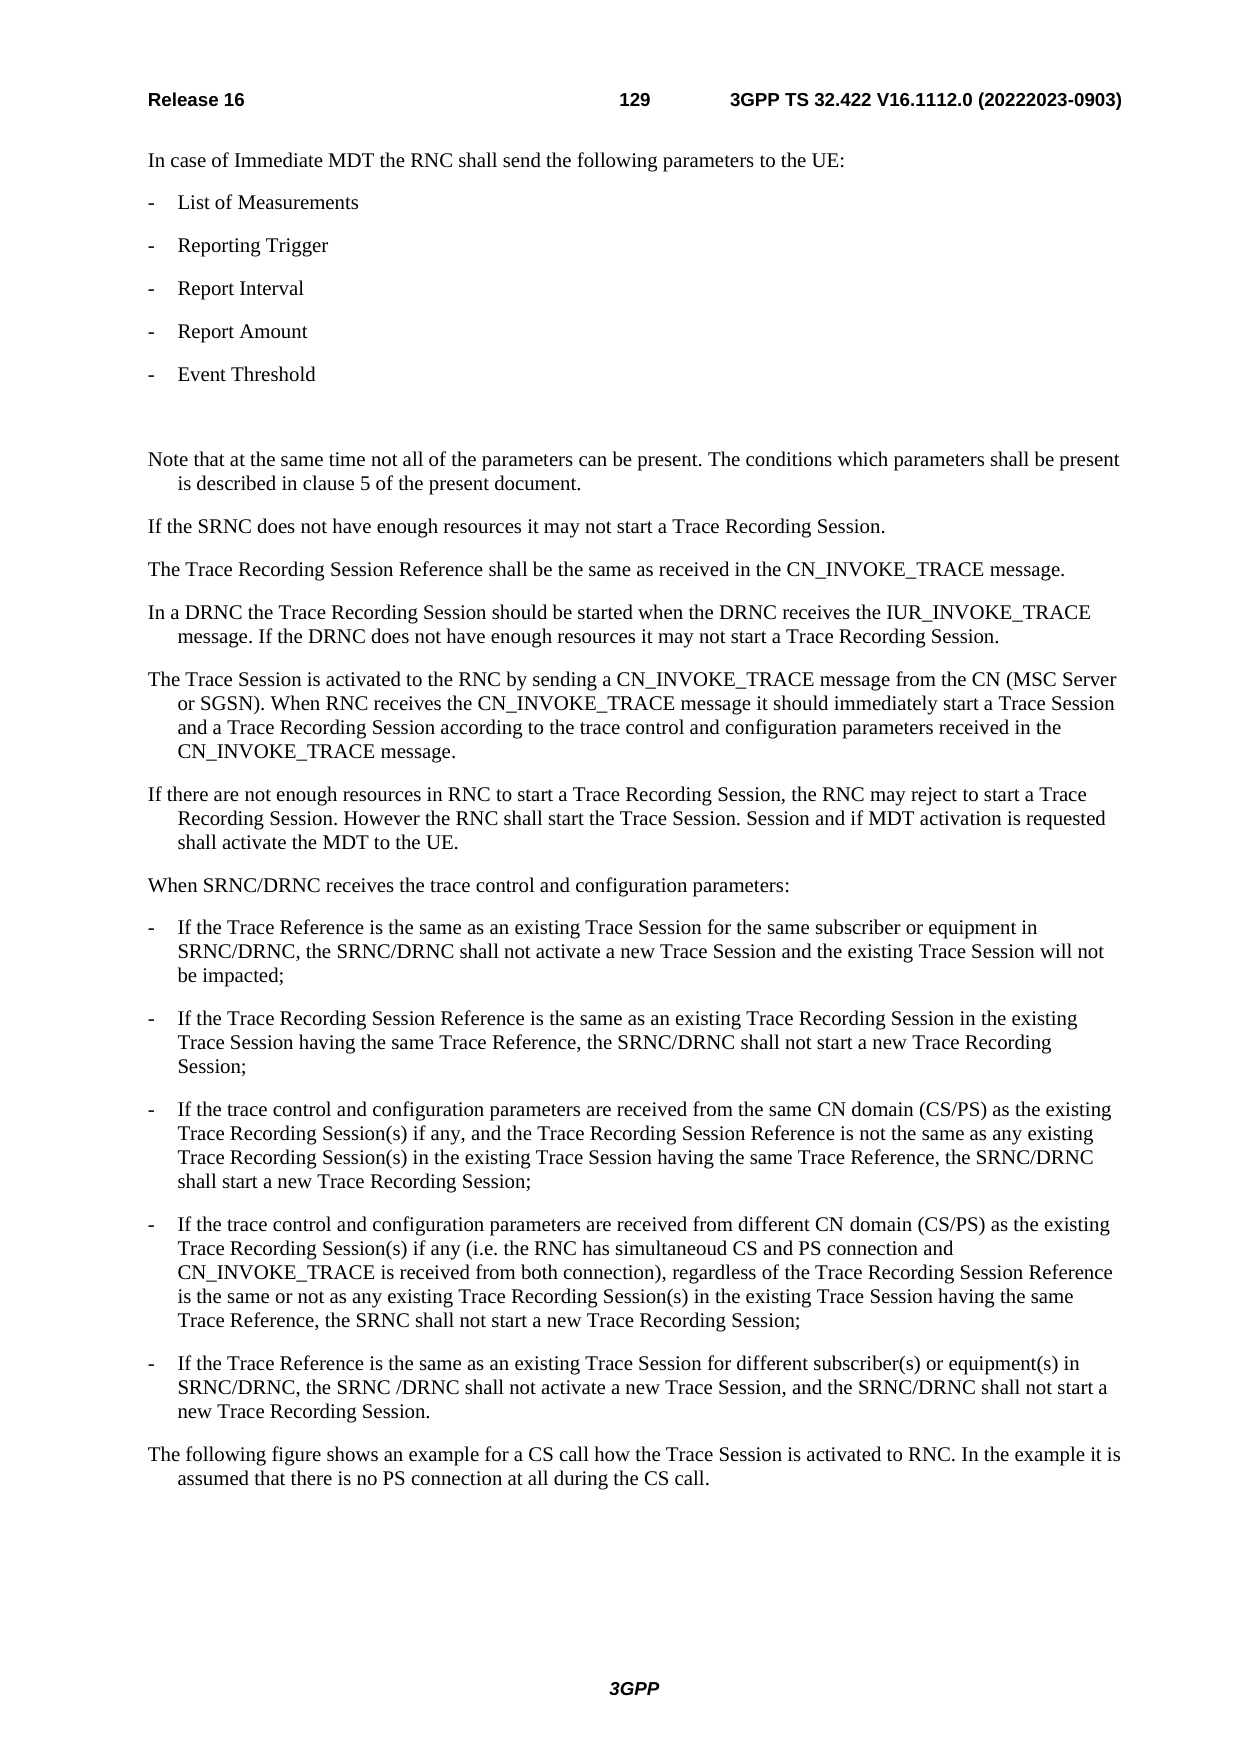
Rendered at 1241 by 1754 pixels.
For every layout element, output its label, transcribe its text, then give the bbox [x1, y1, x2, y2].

text - If the trace control and configuration parameters are received from different CN domain (CS/PS) as the existing Trace Recording Session(s) if any (i.e. the RNC has simultaneoud CS and PS connection and CN_INVOKE_TRACE is received from both connection), regardless of the Trace Recording Session Reference is the same or not as any existing Trace Recording Session(s) in the existing Trace Session having the same Trace Reference, the SRNC shall not start a new Trace Recording Session; [148, 1212, 1122, 1332]
text - Reporting Trigger [148, 233, 1122, 257]
text The Trace Session is activated to the RNC by sending a CN_INVOKE_TRACE message from the CN (MSC Server or SGSN). When RNC receives the CN_INVOKE_TRACE message it should immediately start a Trace Session and a Trace Recording Session according to the trace control and configuration parameters received in the CN_INVOKE_TRACE message. [148, 667, 1122, 763]
text - List of Measurements [148, 190, 1122, 214]
text - If the Trace Reference is the same as an existing Trace Session for different subscriber(s) or equipment(s) in SRNC/DRNC, the SRNC /DRNC shall not activate a new Trace Session, and the SRNC/DRNC shall not start a new Trace Recording Session. [148, 1351, 1122, 1423]
text - If the Trace Recording Session Reference is the same as an existing Trace Recording Session in the existing Trace Session having the same Trace Reference, the SRNC/DRNC shall not start a new Trace Recording Session; [148, 1006, 1122, 1078]
text In case of Immediate MDT the RNC shall send the following parameters to the UE: [148, 147, 1122, 172]
text The following figure shows an example for a CS call how the Trace Session is activated to RNC. In the example it is assumed that there is no PS connection at all during the CS call. [148, 1442, 1122, 1490]
text - If the Trace Reference is the same as an existing Trace Session for the same subscriber or equipment in SRNC/DRNC, the SRNC/DRNC shall not activate a new Trace Session and the existing Trace Session will not be impacted; [148, 915, 1122, 987]
text - Report Interval [148, 276, 1122, 300]
text The Trace Recording Session Reference shall be the same as received in the CN_INVOKE_TRACE message. [148, 557, 1122, 581]
text If there are not enough resources in RNC to start a Trace Recording Session, the RNC may reject to start a Trace Recording Session. However the RNC shall start the Trace Session. Session and if MDT activation is requested shall activate the MDT to the UE. [148, 782, 1122, 854]
text - If the trace control and configuration parameters are received from the same CN domain (CS/PS) as the existing Trace Recording Session(s) if any, and the Trace Recording Session Reference is not the same as any existing Trace Recording Session(s) in the existing Trace Session having the same Trace Reference, the SRNC/DRNC shall start a new Trace Recording Session; [148, 1097, 1122, 1193]
text Note that at the same time not all of the parameters can be present. The conditions which parameters shall be present is described in clause 5 of the present document. [148, 447, 1122, 495]
text - Report Amount [148, 319, 1122, 343]
text In a DRNC the Trace Recording Session should be started when the DRNC receives the IUR_INVOKE_TRACE message. If the DRNC does not have enough resources it may not start a Trace Recording Session. [148, 600, 1122, 648]
text If the SRNC does not have enough resources it may not start a Trace Recording Session. [148, 514, 1122, 538]
text When SRNC/DRNC receives the trace control and configuration parameters: [148, 872, 1122, 897]
text - Event Threshold [148, 362, 1122, 386]
